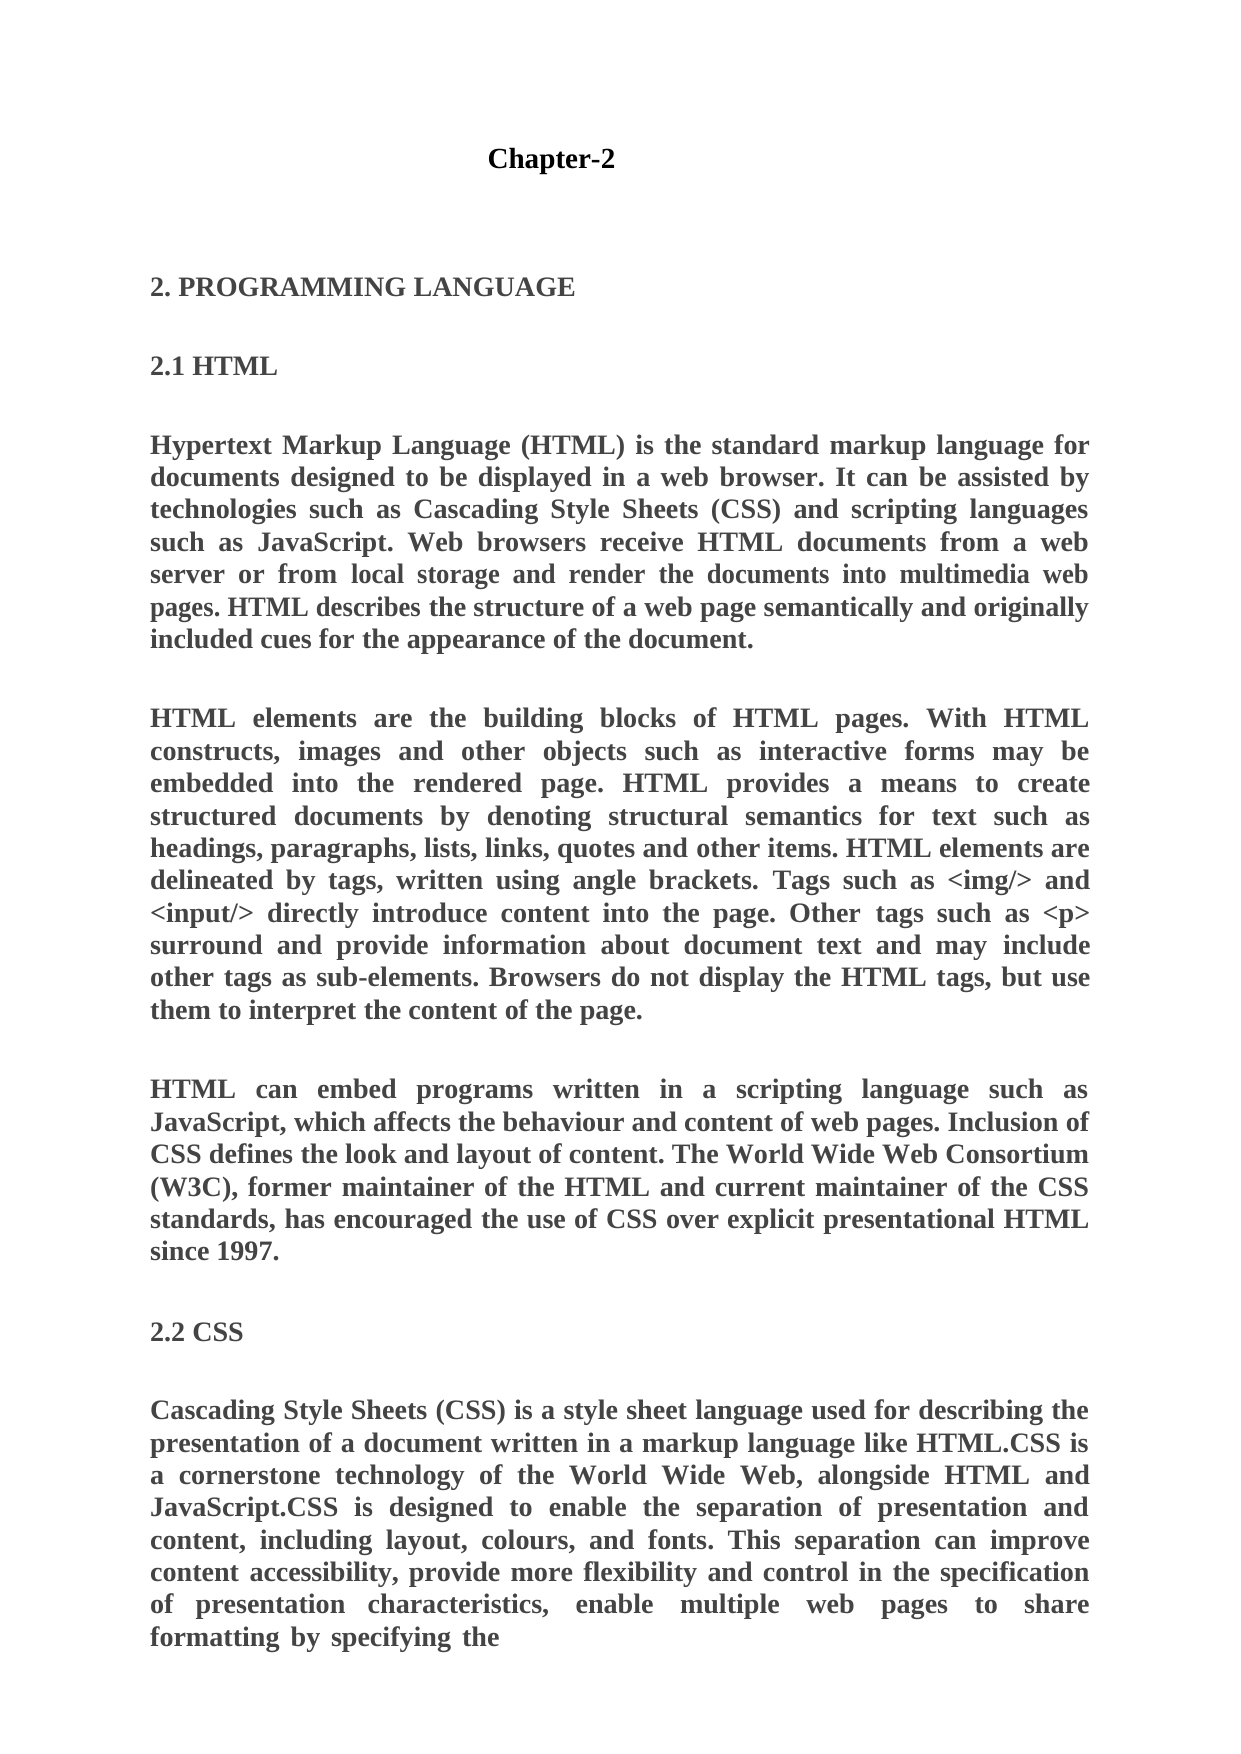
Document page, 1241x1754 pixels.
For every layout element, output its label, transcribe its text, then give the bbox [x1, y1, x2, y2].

subtitle CSS [150, 1315, 1103, 1347]
text Cascading Style Sheets (CSS) is a style sheet language used for describing the presentation of a document written in a markup language like HTML.CSS is a cornerstone technology of the World Wide Web, alongside HTML and JavaScript.CSS is designed to enable the separation of presentation and content, including layout, colours, and fonts. This separation can improve content accessibility, provide more flexibility and control in the specification of presentation characteristics, enable multiple web pages to share formatting by specifying the [150, 1393, 1090, 1652]
subtitle Chapter-2 [383, 142, 719, 175]
text HTML elements are the building blocks of HTML pages. With HTML constructs, images and other objects such as interactive forms may be embedded into the rendered page. HTML provides a means to create structured documents by denoting structural semantics for text such as headings, paragraphs, lists, links, quotes and other items. HTML elements are delineated by tags, written using angle brackets. Tags such as <img/> and <input/> directly introduce content into the page. Other tags such as <p> surround and provide information about document text and may include other tags as sub-elements. Browsers do not display the HTML tags, but use them to interpret the content of the page. [150, 701, 1090, 1025]
text HTML can embed programs written in a scripting language such as JavaScript, which affects the behaviour and content of web pages. Inclusion of CSS defines the look and layout of content. The World Wide Web Consortium (W3C), former maintainer of the HTML and current maintainer of the CSS standards, has encouraged the use of CSS over explicit presentational HTML since 1997. [150, 1072, 1090, 1267]
subtitle PROGRAMMING LANGUAGE [150, 269, 1103, 302]
text Hypertext Markup Language (HTML) is the standard markup language for documents designed to be displayed in a web browser. It can be assisted by technologies such as Cascading Style Sheets (CSS) and scripting languages such as JavaScript. Web browsers receive HTML documents from a web server or from local storage and render the documents into multimedia web pages. HTML describes the structure of a web page semantically and originally included cues for the appearance of the document. [150, 428, 1090, 654]
list HTML [150, 349, 1103, 382]
